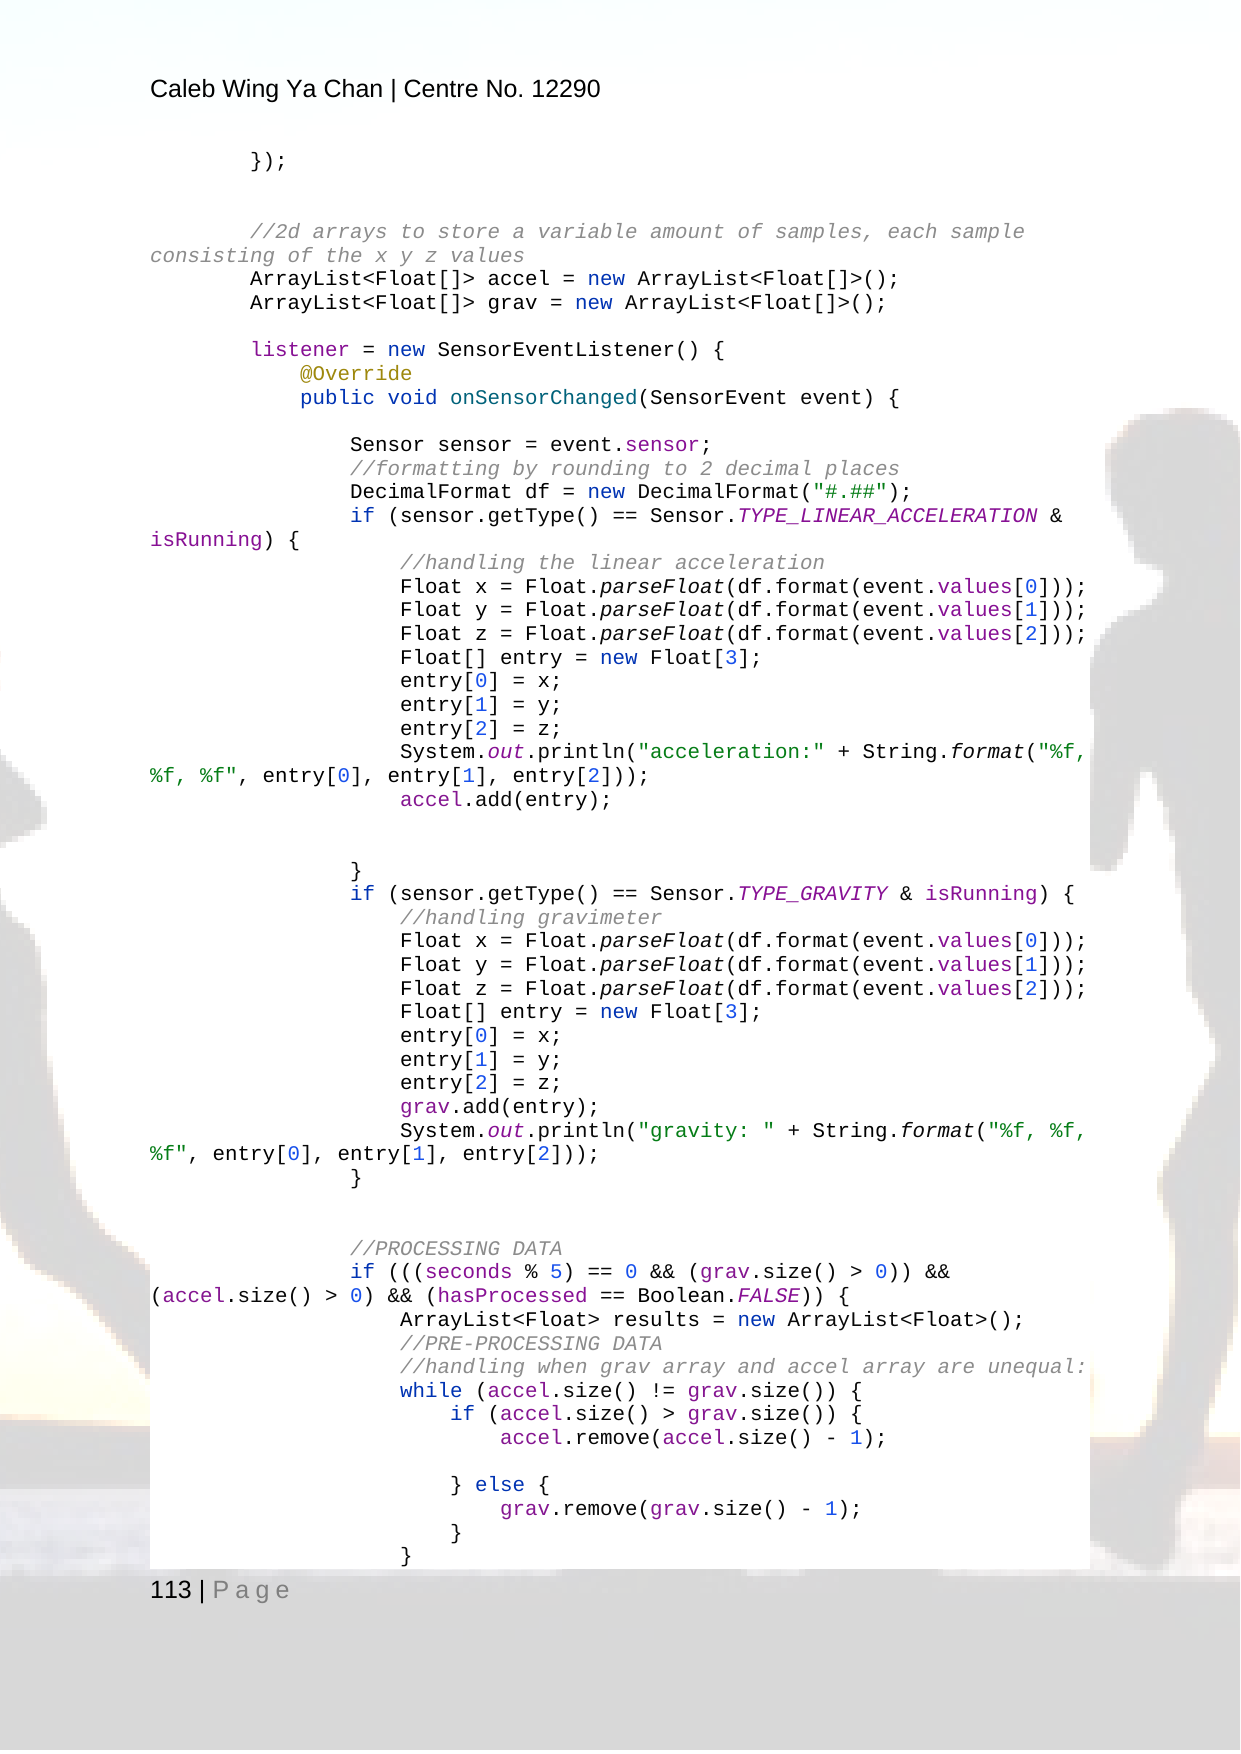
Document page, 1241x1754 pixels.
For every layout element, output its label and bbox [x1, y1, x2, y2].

text [150, 150, 1090, 1569]
